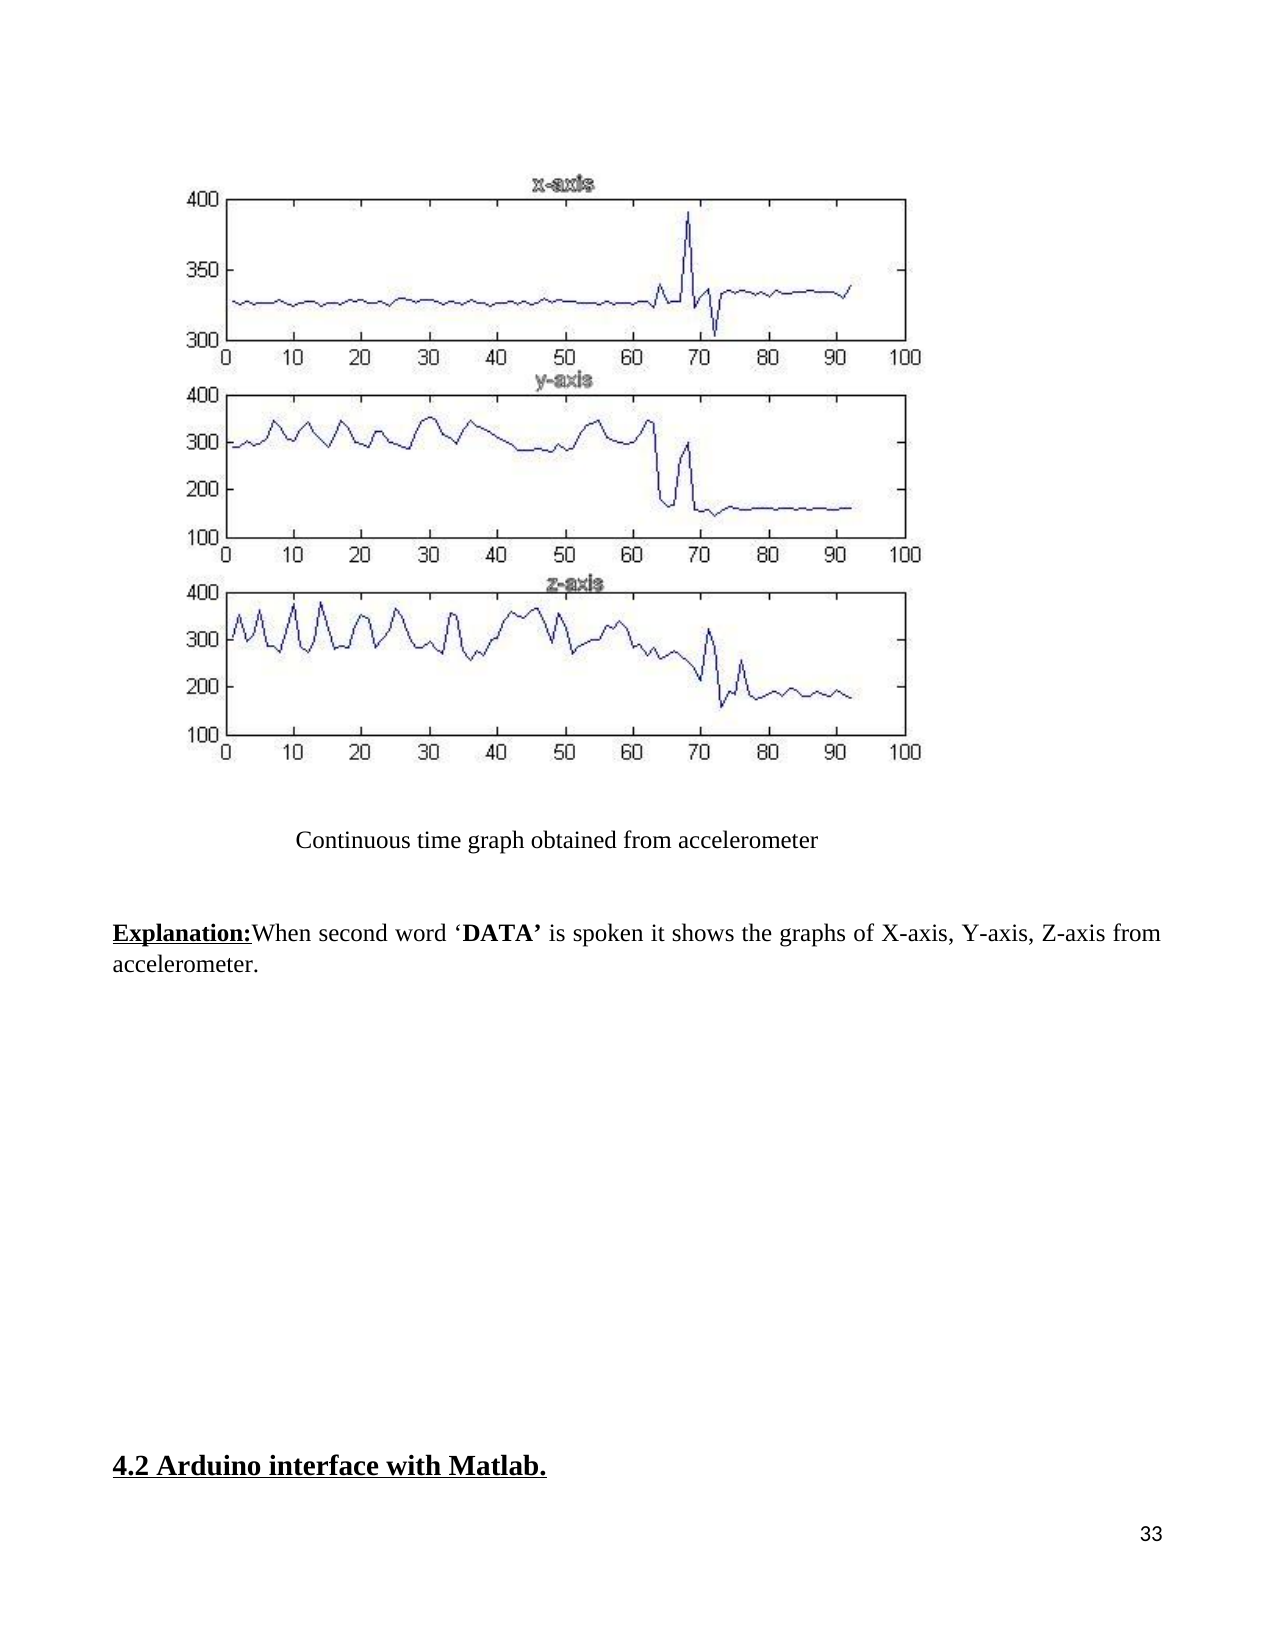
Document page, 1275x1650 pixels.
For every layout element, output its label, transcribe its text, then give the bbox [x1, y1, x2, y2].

text Explanation:When second word ‘DATA’ is spoken it shows the graphs of X-axis, Y-axis, Z-axis from accelerometer. [112, 918, 1162, 978]
text 4.2 Arduino interface with Matlab. [112, 1448, 1162, 1481]
picture [112, 150, 988, 807]
text Continuous time graph obtained from accelerometer [112, 825, 1162, 854]
